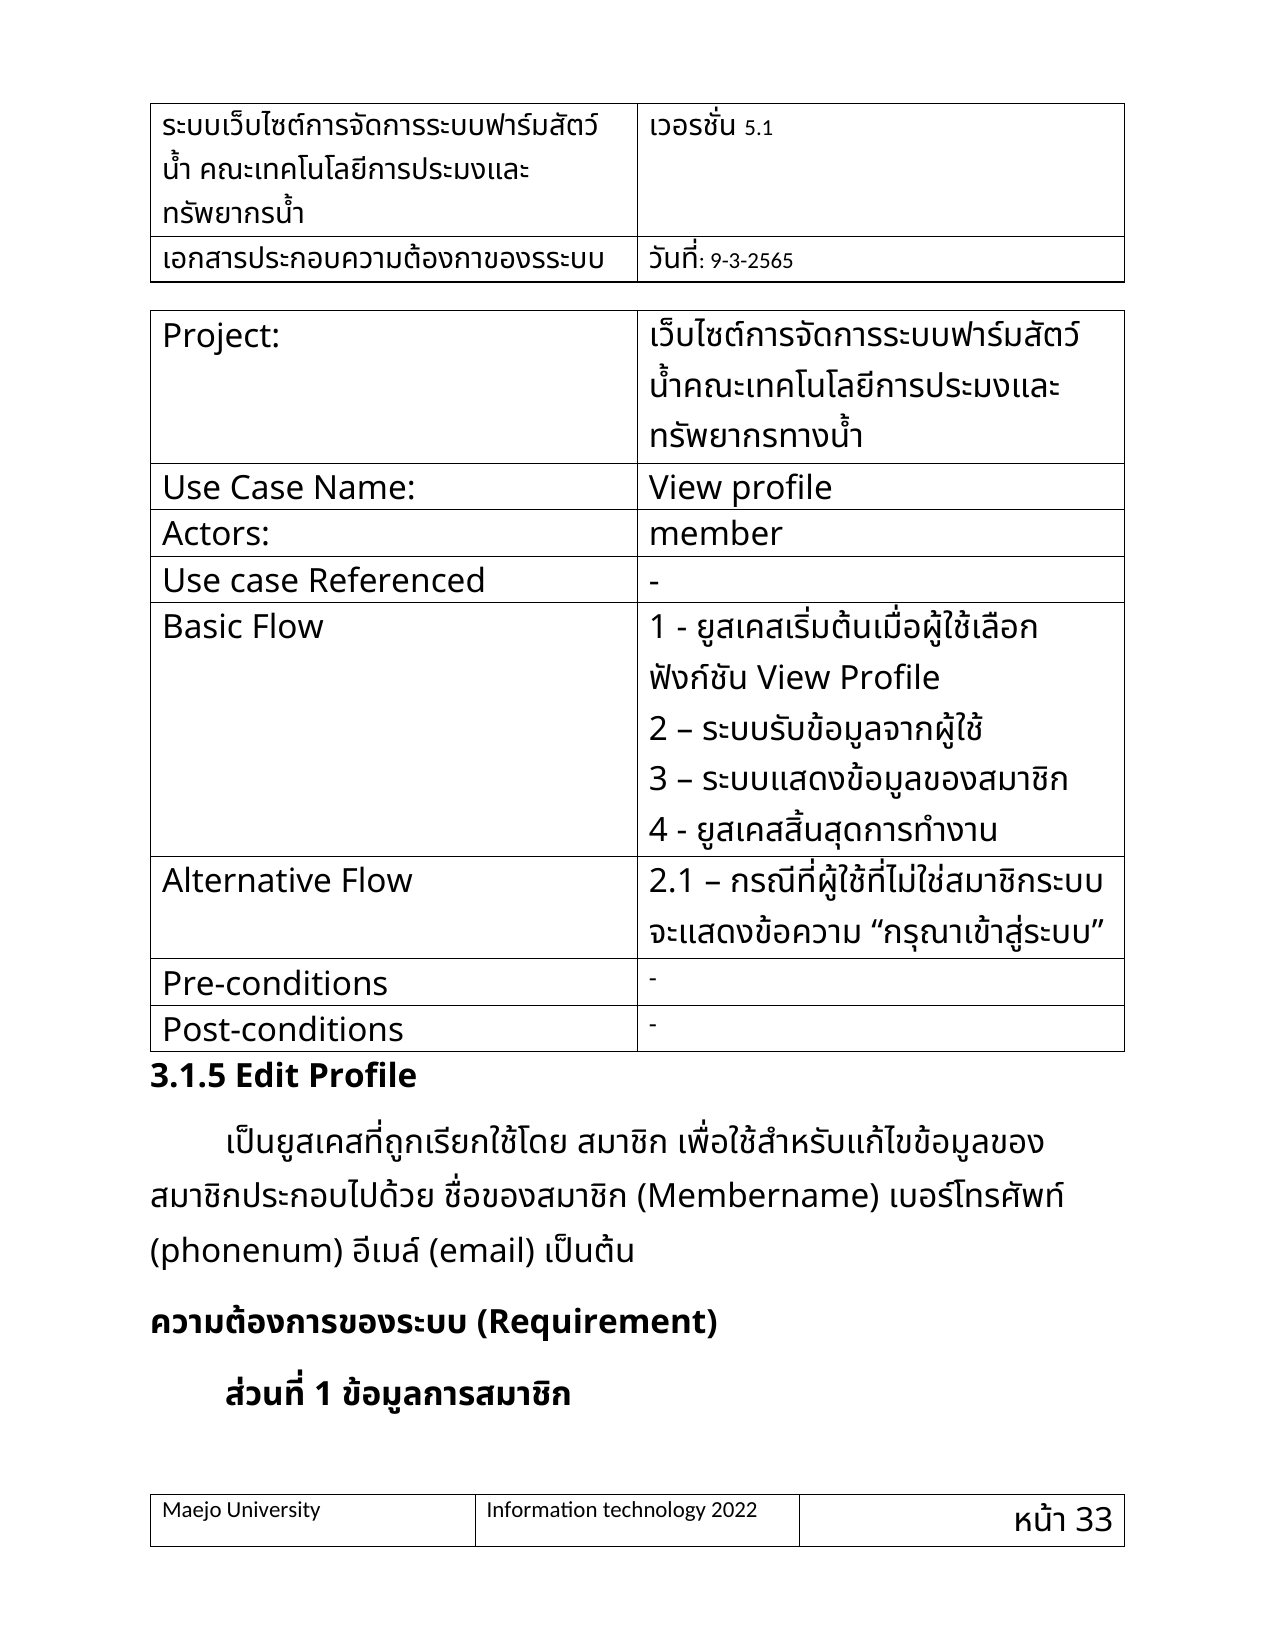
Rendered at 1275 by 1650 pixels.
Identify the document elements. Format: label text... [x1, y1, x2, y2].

table_header Project: [151, 311, 637, 463]
table_cell Actors: [151, 510, 637, 556]
table_cell Basic Flow [151, 603, 637, 856]
text ความต้องการของระบบ (Requirement) [150, 1298, 1125, 1349]
table_cell Use Case Name: [151, 464, 637, 509]
table_cell Use case Referenced [151, 557, 637, 602]
table_cell Alternative Flow [151, 857, 637, 958]
table_cell - [638, 557, 1124, 602]
table_cell - [638, 1006, 1124, 1051]
text เป็นยูสเคสที่ถูกเรียกใช้โดย สมาชิก เพื่อใช้สำหรับแก้ไขข้อมูลของสมาชิกประกอบไปด้วย ชื่อของสมาชิก (Membername) เบอร์โทรศัพท์ (phonenum) อีเมล์ (email) เป็นต้น [150, 1118, 1125, 1277]
text ส่วนที่ 1 ข้อมูลการสมาชิก [150, 1369, 1125, 1420]
table_cell 2.1 – กรณีที่ผู้ใช้ที่ไม่ใช่สมาชิกระบบจะแสดงข้อความ “กรุณาเข้าสู่ระบบ” [638, 857, 1124, 958]
table_header เว็บไซต์การจัดการระบบฟาร์มสัตว์น้ำคณะเทคโนโลยีการประมงและทรัพยากรทางน้ำ [638, 311, 1124, 463]
table_cell member [638, 510, 1124, 556]
text 3.1.5 Edit Profile [150, 1052, 1125, 1098]
table_cell View profile [638, 464, 1124, 509]
table_cell - [638, 959, 1124, 1005]
table_cell Pre-conditions [151, 959, 637, 1005]
table_cell 1 - ยูสเคสเริ่มต้นเมื่อผู้ใช้เลือกฟังก์ชัน View Profile 2 – ระบบรับข้อมูลจากผู้ใช้ 3 – ระบบแสดงข้อมูลของสมาชิก 4 - ยูสเคสสิ้นสุดการทำงาน [638, 603, 1124, 856]
table_cell Post-conditions [151, 1006, 637, 1051]
